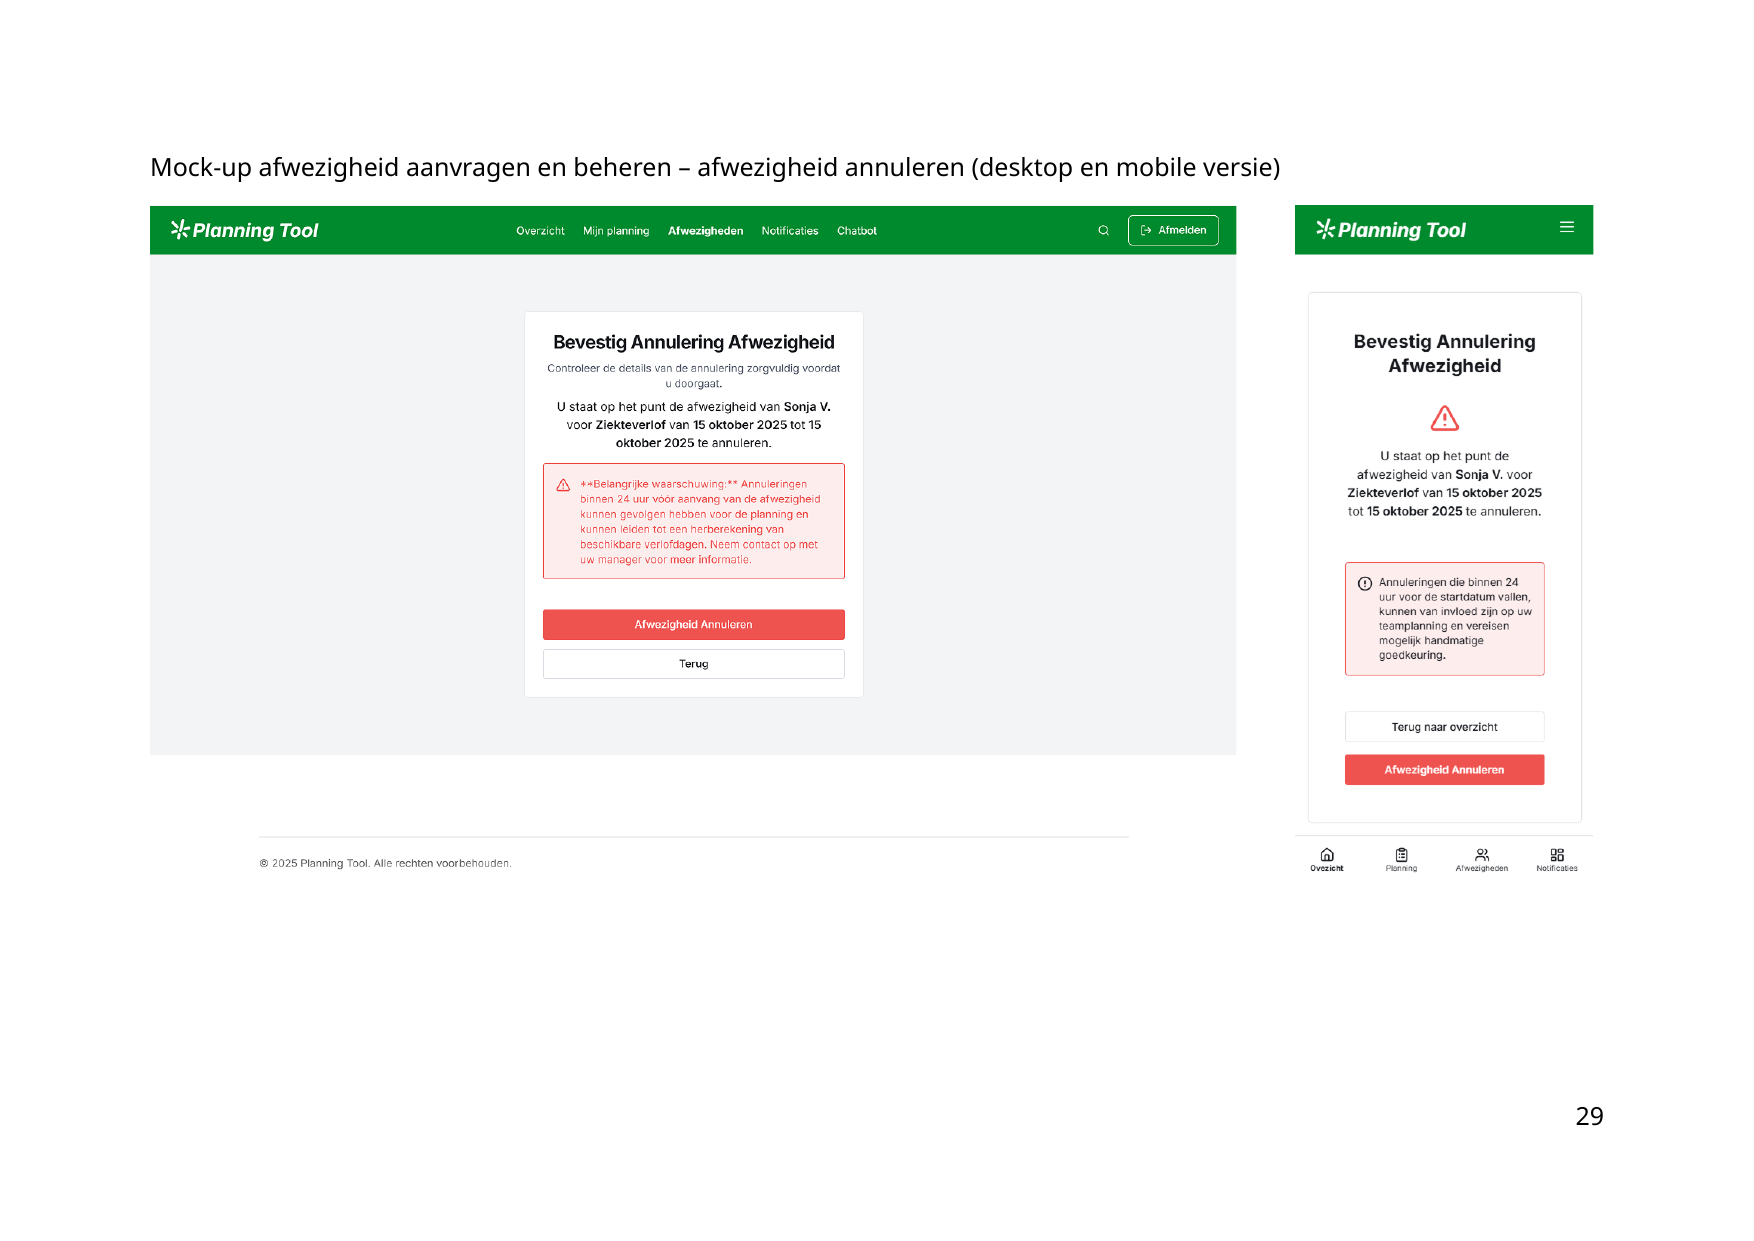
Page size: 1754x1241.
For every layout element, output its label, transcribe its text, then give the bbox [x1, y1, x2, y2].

text Mock-up afwezigheid aanvragen en beheren – afwezigheid annuleren (desktop en mobile versie) [150, 150, 1604, 184]
picture [1295, 205, 1594, 885]
picture [150, 205, 1237, 885]
